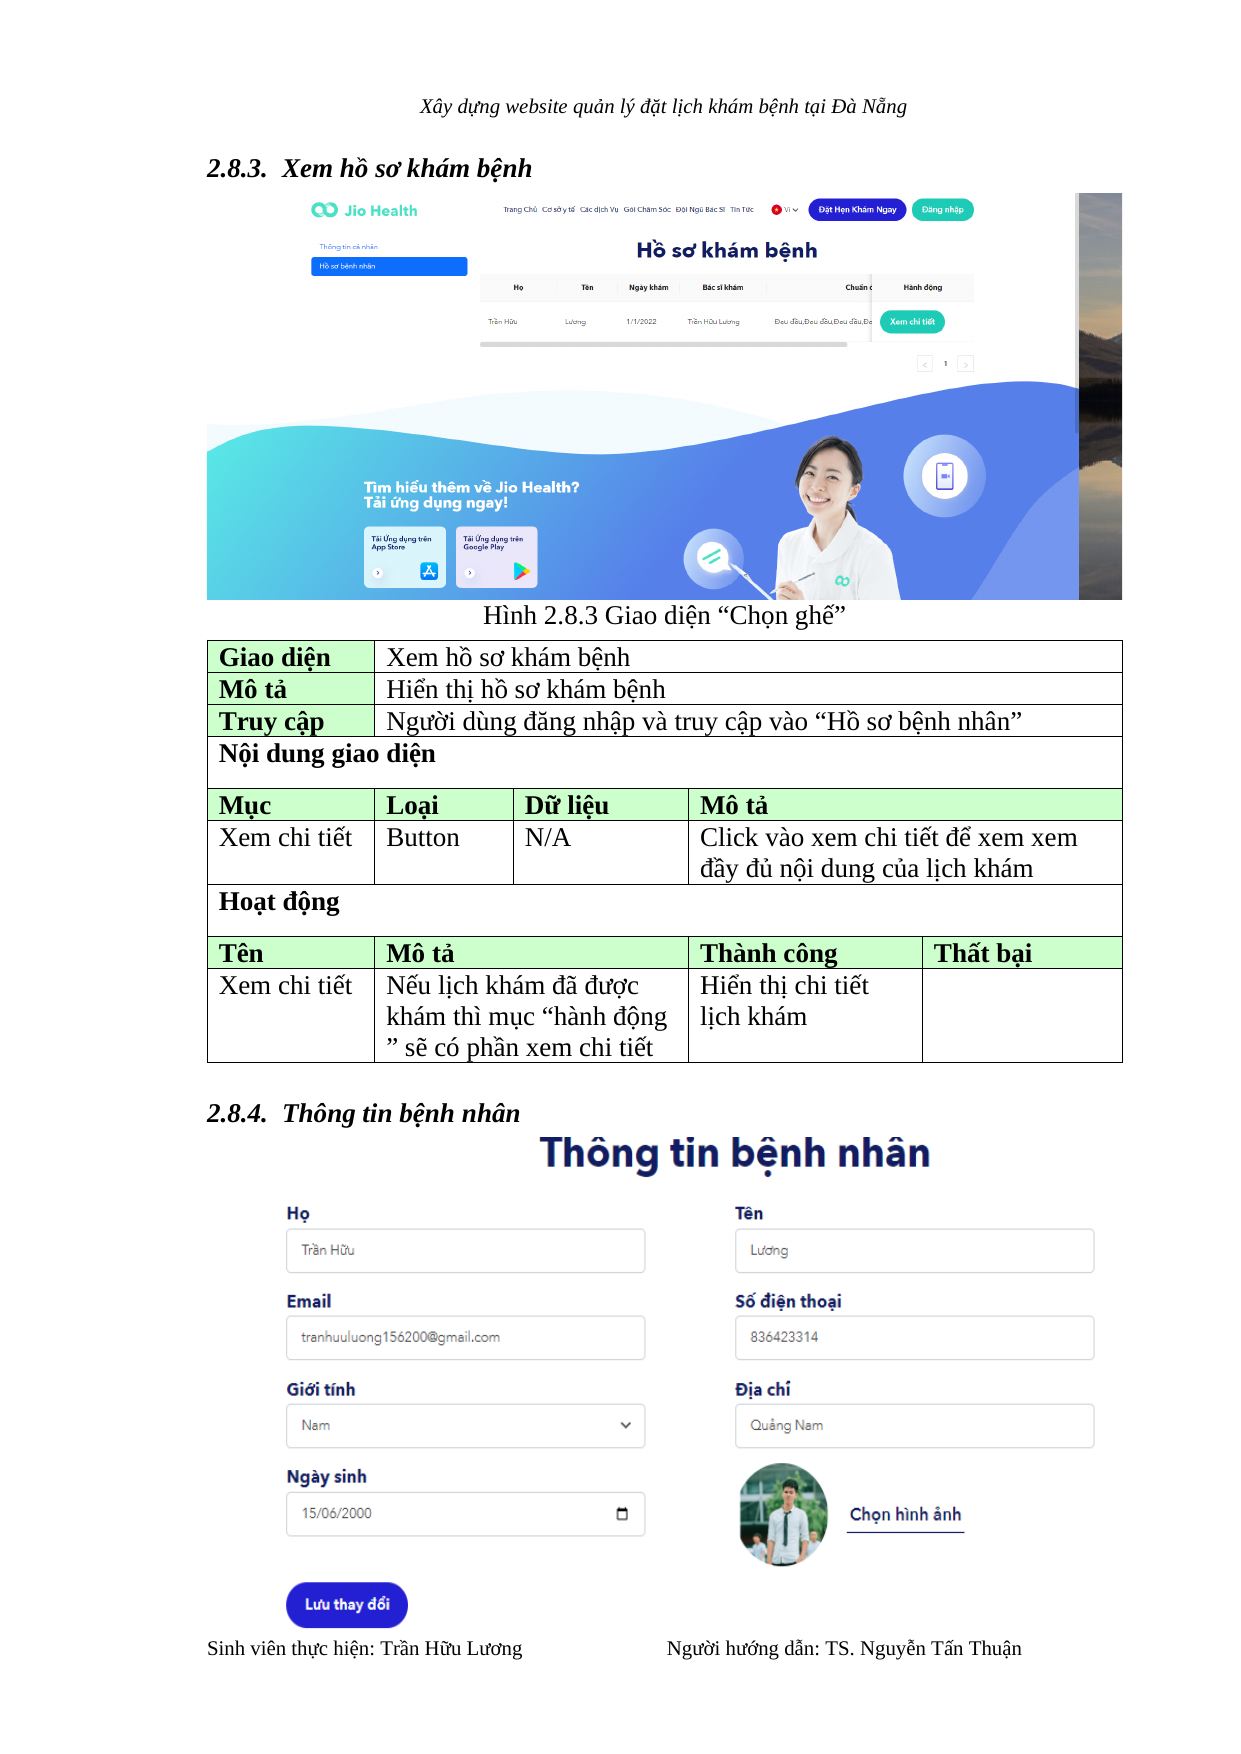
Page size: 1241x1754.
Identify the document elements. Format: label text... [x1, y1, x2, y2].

table_cell Hiển thị chi tiết lịch khám [689, 969, 922, 1062]
table_cell Tên [208, 937, 374, 968]
table_cell Xem chi tiết [208, 969, 374, 1062]
table_cell Truy cập [208, 705, 374, 736]
table_cell Người dùng đăng nhập và truy cập vào “Hồ sơ bệnh nhân” [375, 705, 1122, 736]
table_cell [923, 969, 1122, 1062]
table_cell Hoạt động [208, 885, 1122, 936]
table_header Giao diện [208, 641, 374, 672]
table_cell Mô tả [375, 937, 688, 968]
table_cell Nếu lịch khám đã được khám thì mục “hành động ” sẽ có phần xem chi tiết [375, 969, 688, 1062]
picture [206, 193, 1123, 600]
text Hình 2.8.3 Giao diện “Chọn ghế” [207, 600, 1122, 630]
table_cell Hiển thị hồ sơ khám bệnh [375, 673, 1122, 704]
table_cell Button [375, 821, 513, 884]
table_cell Click vào xem chi tiết để xem xem đầy đủ nội dung của lịch khám [689, 821, 1122, 884]
table_cell Mô tả [689, 789, 1122, 820]
table_cell Xem chi tiết [208, 821, 374, 884]
picture [281, 1137, 1108, 1635]
table_cell Dữ liệu [514, 789, 688, 820]
table_cell N/A [514, 821, 688, 884]
table_header Xem hồ sơ khám bệnh [375, 641, 1122, 672]
table_cell Thành công [689, 937, 922, 968]
list Xem hồ sơ khám bệnh [207, 153, 1122, 184]
table_cell Thất bại [923, 937, 1122, 968]
table_cell Loại [375, 789, 513, 820]
table_cell Mục [208, 789, 374, 820]
table_cell Mô tả [208, 673, 374, 704]
table_cell Nội dung giao diện [208, 737, 1122, 788]
